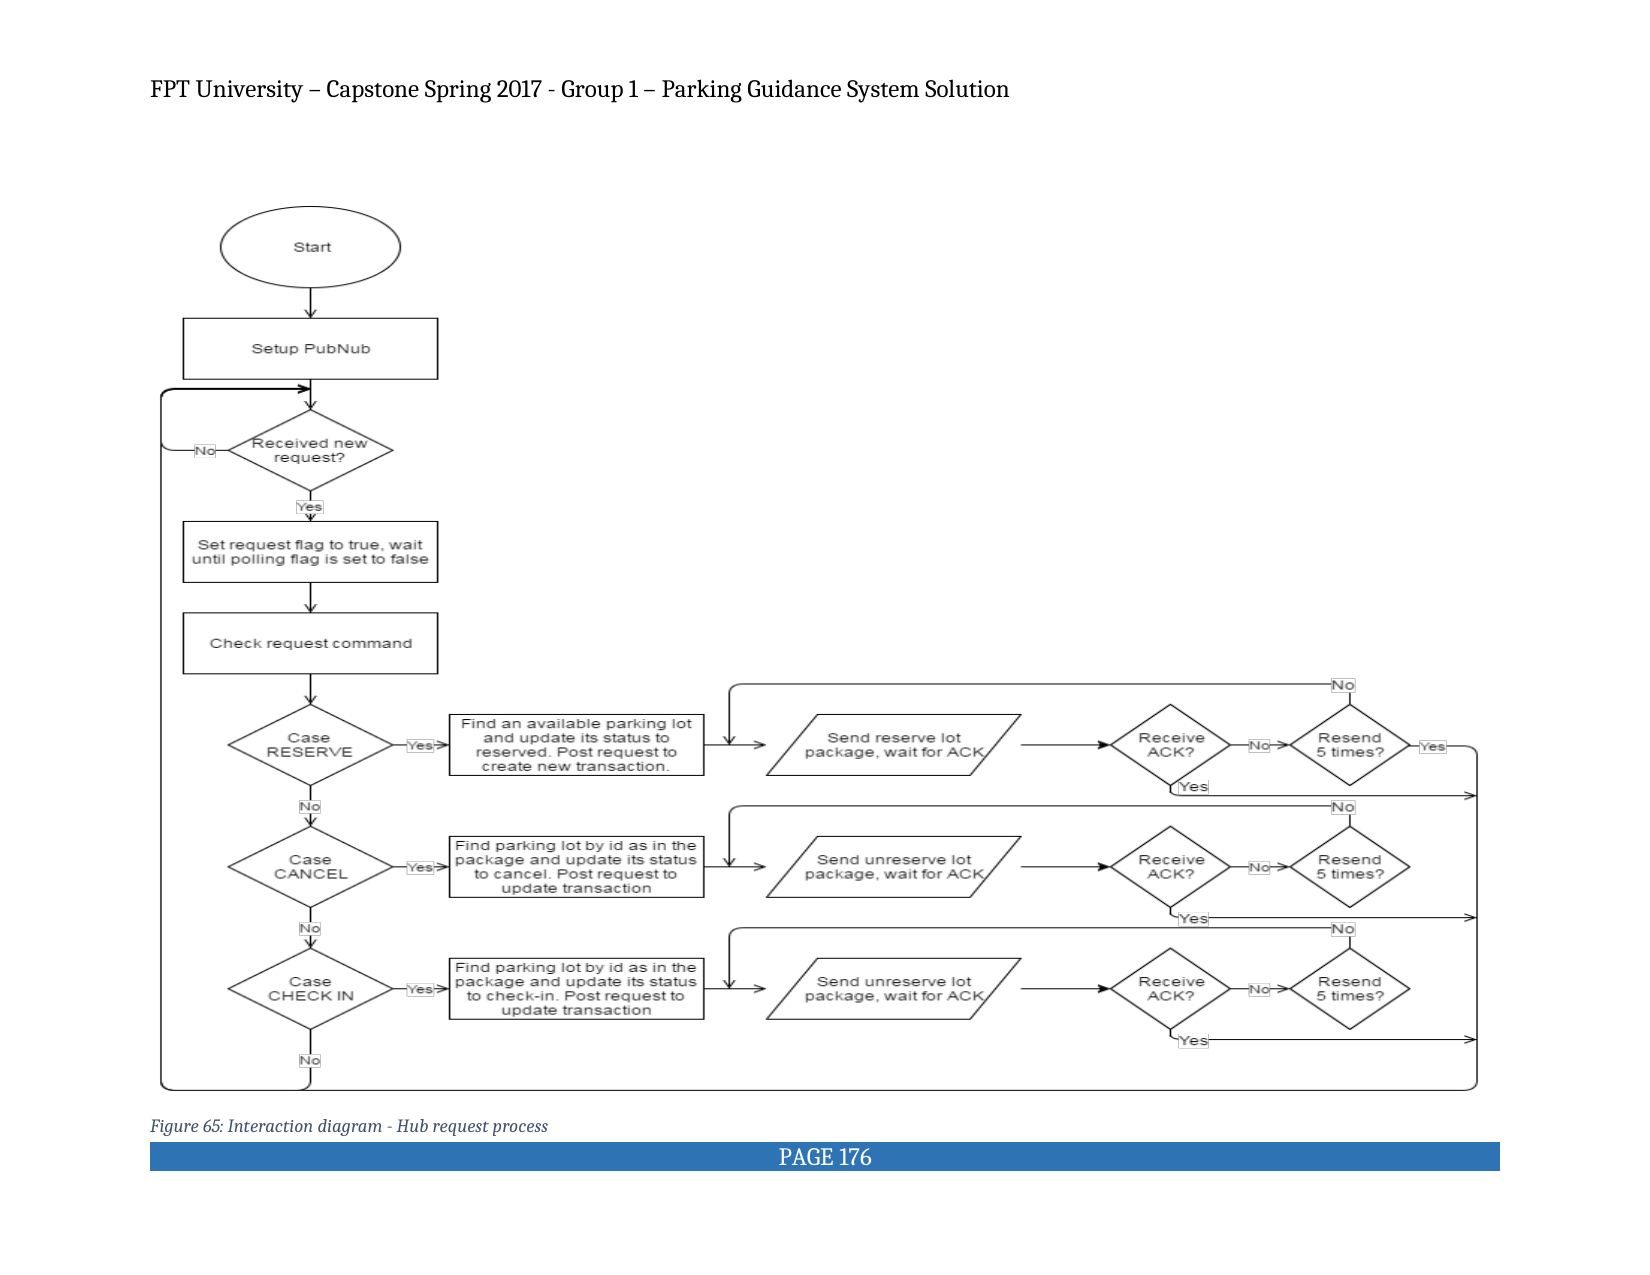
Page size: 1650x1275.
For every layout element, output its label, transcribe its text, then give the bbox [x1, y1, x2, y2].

picture [150, 206, 1489, 1099]
